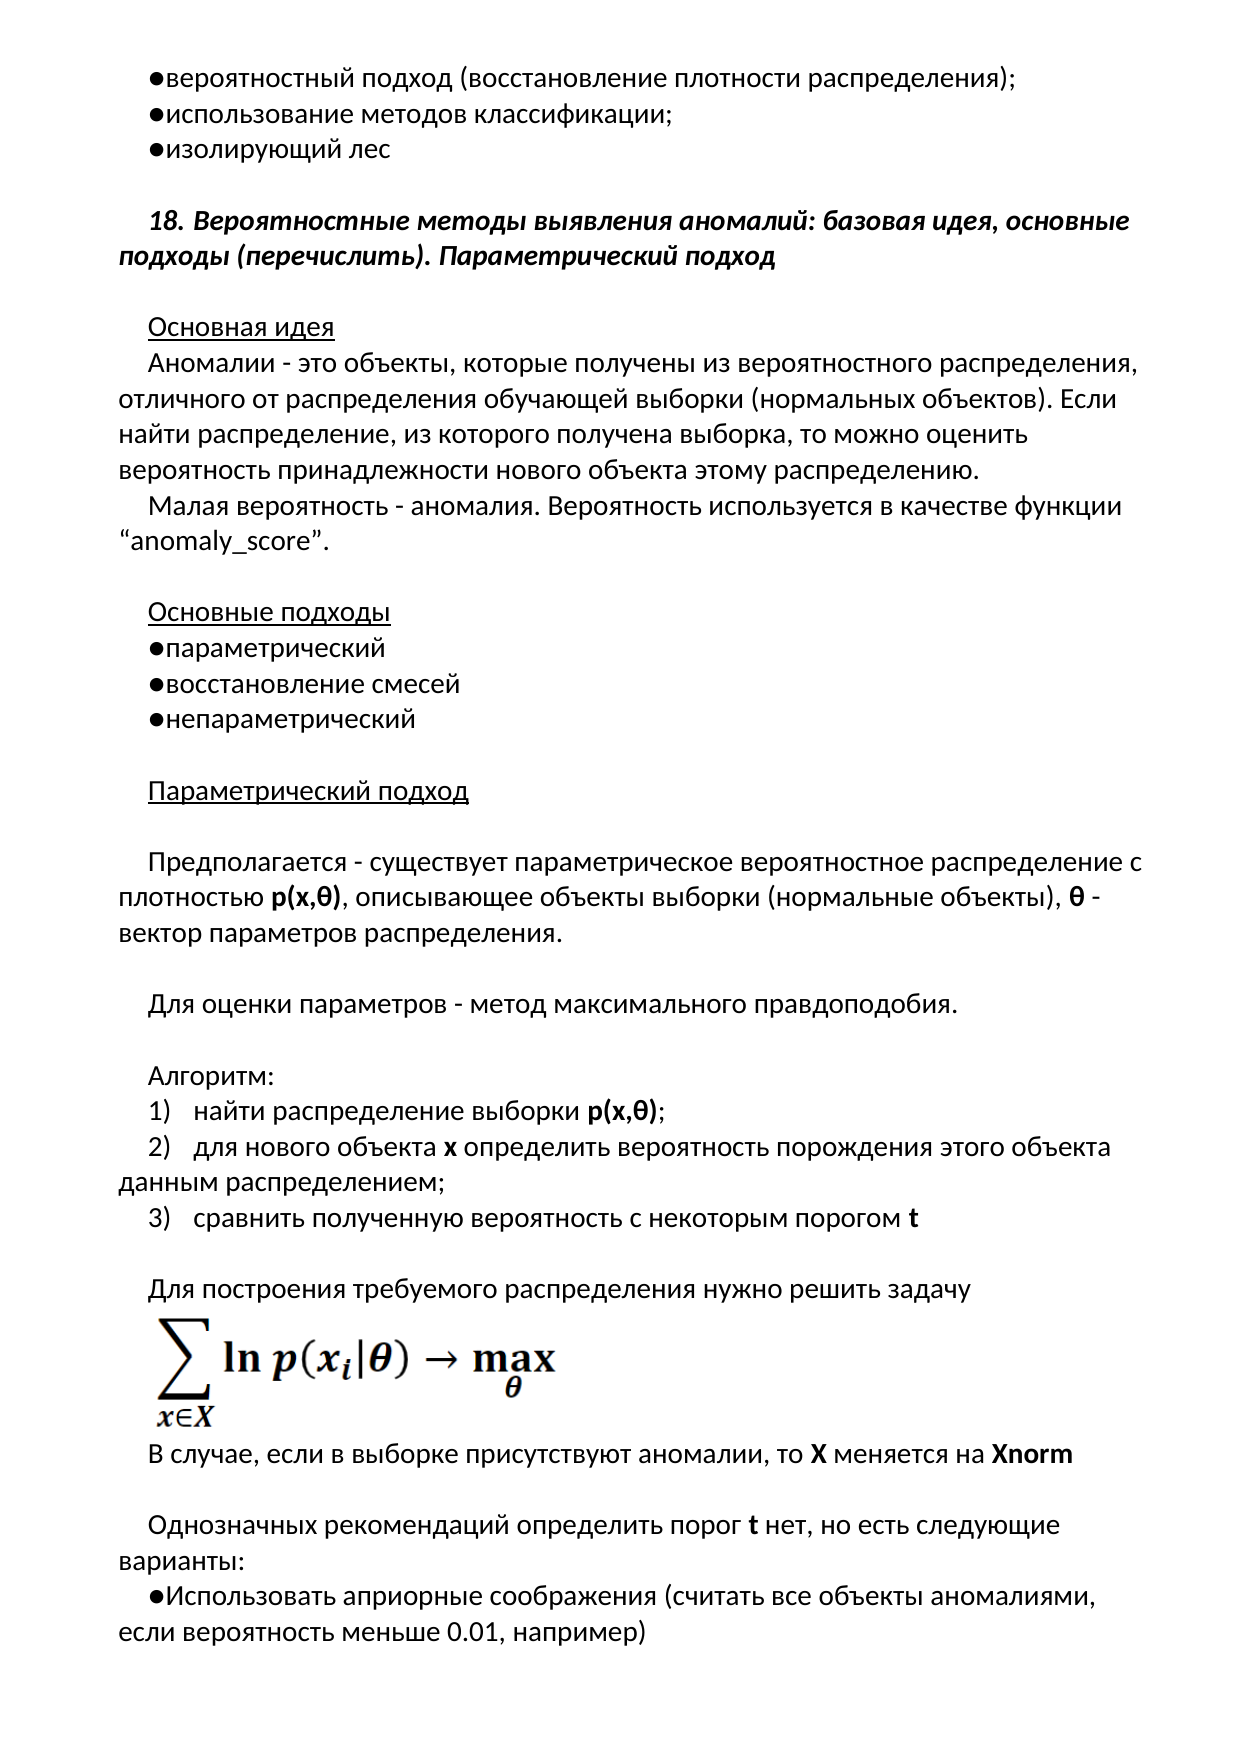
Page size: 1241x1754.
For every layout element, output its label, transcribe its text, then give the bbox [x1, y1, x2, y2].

text Параметрический подход [118, 772, 1152, 807]
text Аномалии - это объекты, которые получены из вероятностного распределения, отличного от распределения обучающей выборки (нормальных объектов). Если найти распределение, из которого получена выборка, то можно оценить вероятность принадлежности нового объекта этому распределению. [118, 344, 1152, 487]
list восстановление смесей [118, 665, 1152, 700]
picture [147, 1306, 562, 1435]
text Для оценки параметров - метод максимального правдоподобия. [118, 985, 1152, 1021]
list сравнить полученную вероятность с некоторым порогом t [118, 1199, 1152, 1235]
text В случае, если в выборке присутствуют аномалии, то X меняется на Xnorm [118, 1435, 1152, 1471]
text Предполагается - существует параметрическое вероятностное распределение с плотностью p(x,θ), описывающее объекты выборки (нормальные объекты), θ - вектор параметров распределения. [118, 843, 1152, 950]
list непараметрический [118, 700, 1152, 736]
text Основная идея [118, 308, 1152, 344]
list вероятностный подход (восстановление плотности распределения); [118, 59, 1152, 95]
list найти распределение выборки p(x,θ); [118, 1092, 1152, 1128]
list Использовать априорные соображения (считать все объекты аномалиями, если вероятность меньше 0.01, например) [118, 1577, 1152, 1649]
list параметрический [118, 629, 1152, 665]
list для нового объекта x определить вероятность порождения этого объекта данным распределением; [118, 1128, 1152, 1199]
text Алгоритм: [118, 1057, 1152, 1092]
text Малая вероятность - аномалия. Вероятность используется в качестве функции “anomaly_score”. [118, 487, 1152, 558]
text Основные подходы [118, 593, 1152, 629]
text Для построения требуемого распределения нужно решить задачу [118, 1270, 1152, 1306]
list Вероятностные методы выявления аномалий: базовая идея, основные подходы (перечислить). Параметрический подход [118, 202, 1152, 273]
list использование методов классификации; [118, 95, 1152, 130]
text Однозначных рекомендаций определить порог t нет, но есть следующие варианты: [118, 1506, 1152, 1577]
list изолирующий лес [118, 130, 1152, 166]
